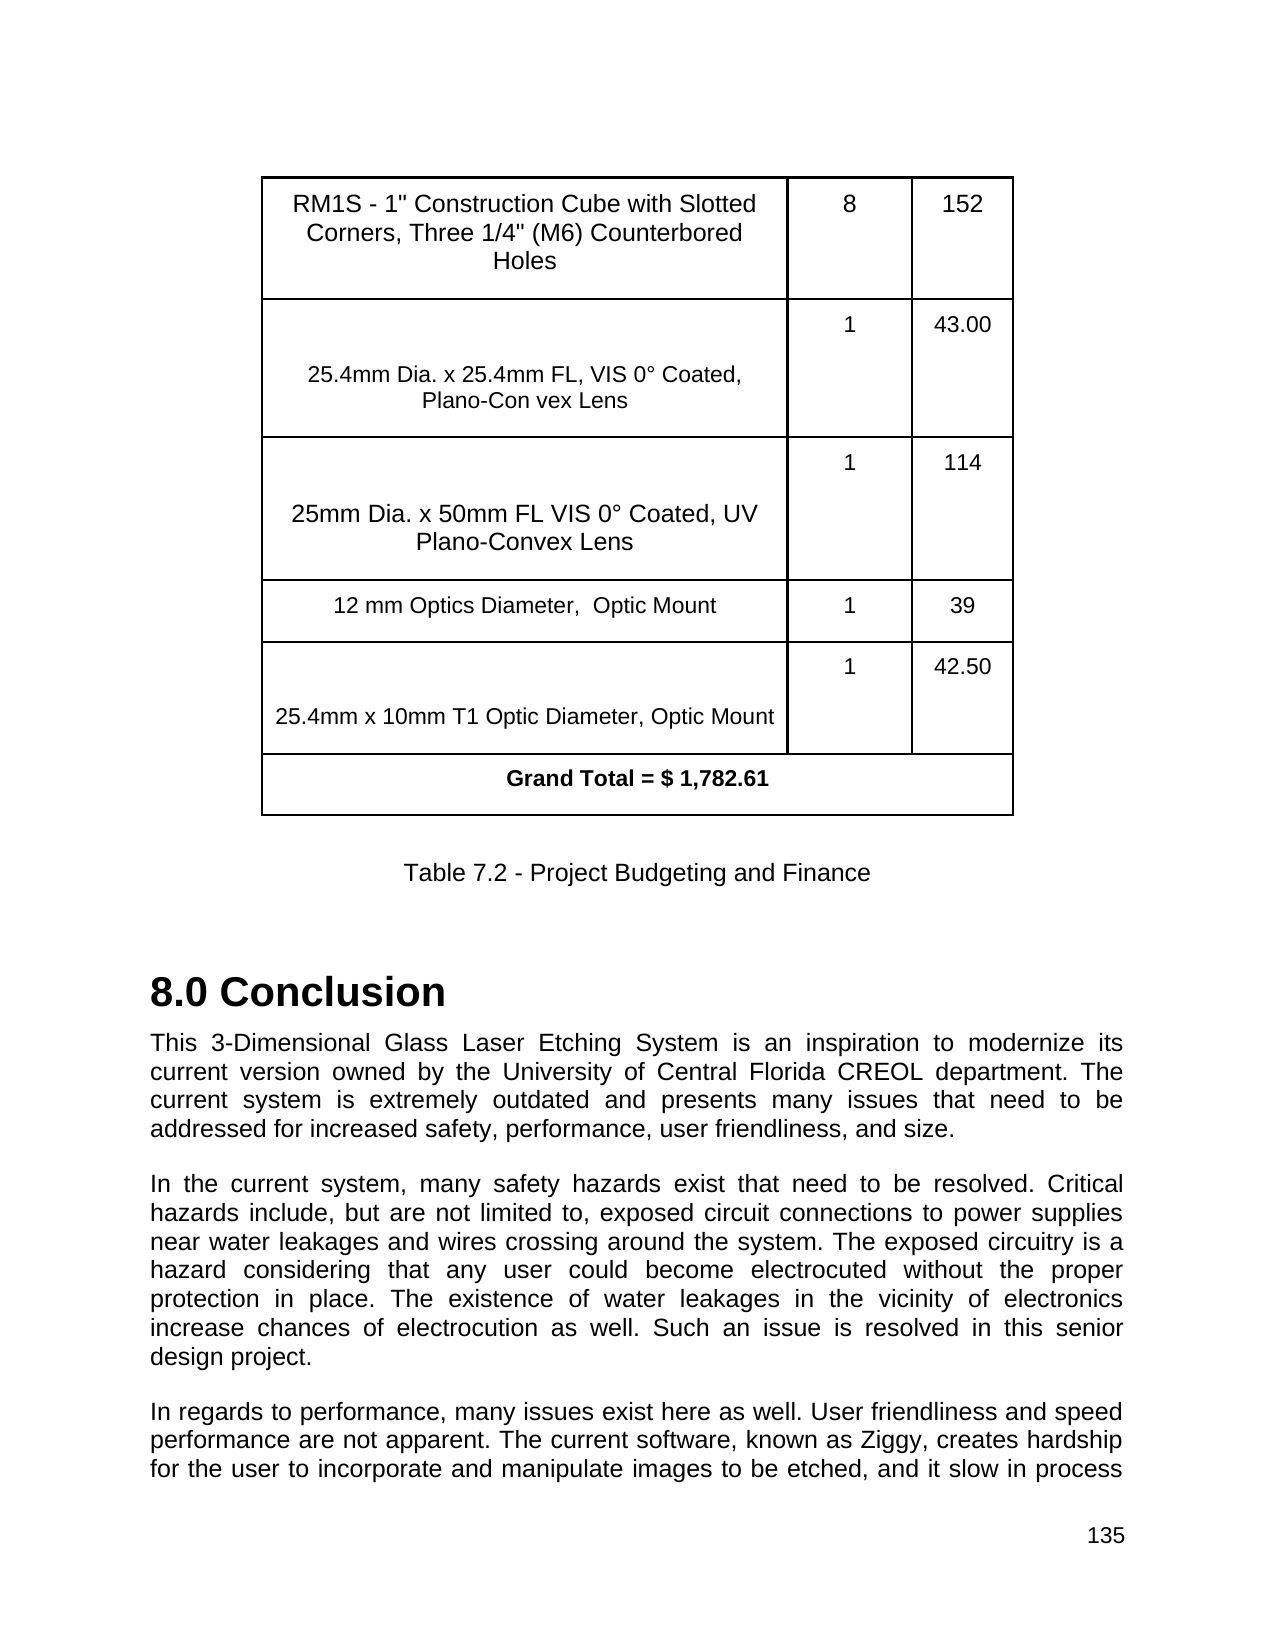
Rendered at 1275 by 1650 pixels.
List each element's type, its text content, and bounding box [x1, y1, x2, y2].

table_cell 25.4mm Dia. x 25.4mm FL, VIS 0° Coated, Plano-Con vex Lens [263, 300, 786, 436]
table_cell 1 [789, 300, 911, 436]
table_cell 114 [913, 438, 1012, 579]
table_cell 43.00 [913, 300, 1012, 436]
subtitle Table 7.2 - Project Budgeting and Finance [150, 858, 1125, 887]
table_cell 1 [789, 643, 911, 753]
text This 3-Dimensional Glass Laser Etching System is an inspiration to modernize its current version owned by the University of Central Florida CREOL department. The current system is extremely outdated and presents many issues that need to be addressed for increased safety, performance, user friendliness, and size. [150, 1028, 1125, 1143]
table_cell 12 mm Optics Diameter, Optic Mount [263, 581, 786, 641]
table_cell Grand Total = $ 1,782.61 [263, 755, 1012, 814]
table_cell 25mm Dia. x 50mm FL VIS 0° Coated, UV Plano-Convex Lens [263, 438, 786, 579]
table_cell 8 [789, 179, 911, 298]
table_cell RM1S - 1" Construction Cube with Slotted Corners, Three 1/4" (M6) Counterbored Holes [263, 179, 786, 298]
table_cell 25.4mm x 10mm T1 Optic Diameter, Optic Mount [263, 643, 786, 753]
table_cell 1 [789, 438, 911, 579]
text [150, 1397, 1125, 1483]
table_cell 1 [789, 581, 911, 641]
table_cell 152 [913, 179, 1012, 298]
table_cell 42.50 [913, 643, 1012, 753]
subtitle 8.0 Conclusion [150, 967, 1125, 1015]
text In the current system, many safety hazards exist that need to be resolved. Critical hazards include, but are not limited to, exposed circuit connections to power supplies near water leakages and wires crossing around the system. The exposed circuitry is a hazard considering that any user could become electrocuted without the proper protection in place. The existence of water leakages in the vicinity of electronics increase chances of electrocution as well. Such an issue is resolved in this senior design project. [150, 1169, 1125, 1370]
table_cell 39 [913, 581, 1012, 641]
